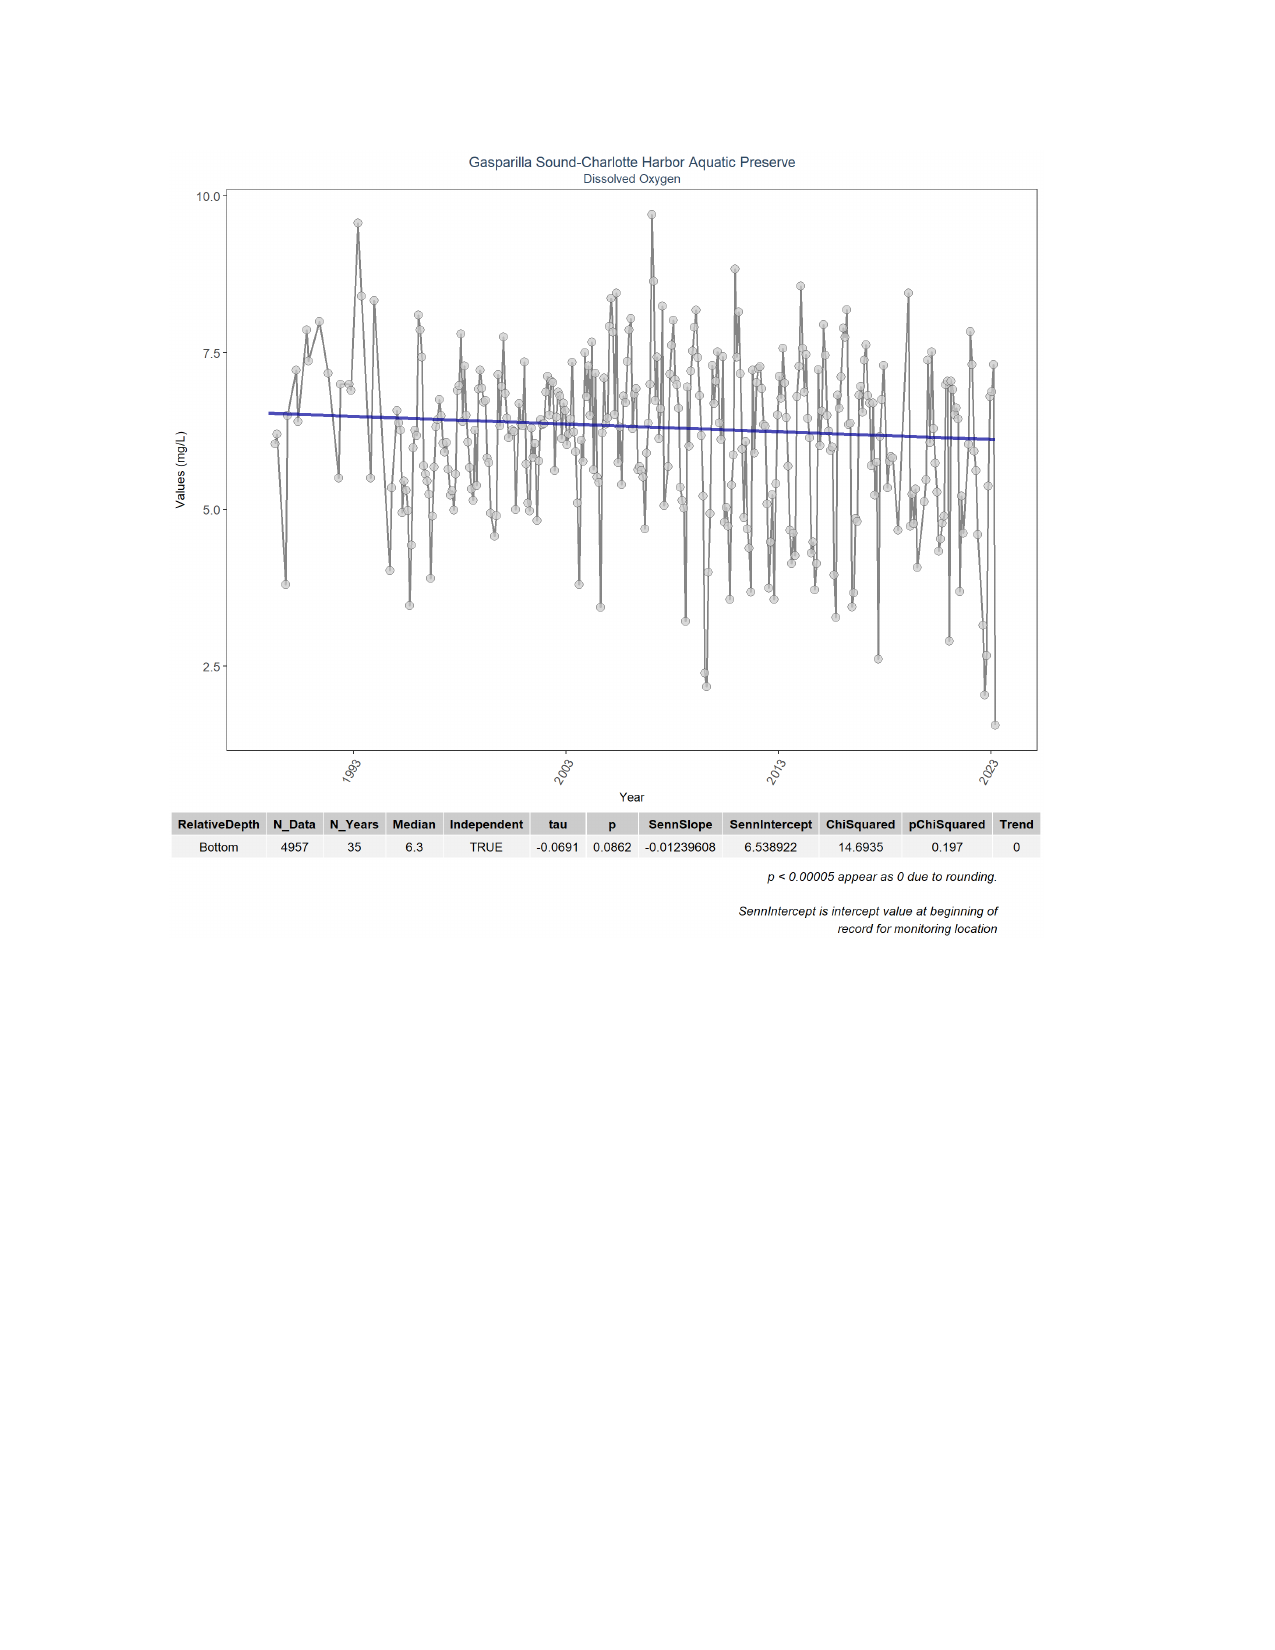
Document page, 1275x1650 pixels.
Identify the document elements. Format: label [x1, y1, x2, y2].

picture [168, 150, 1044, 938]
